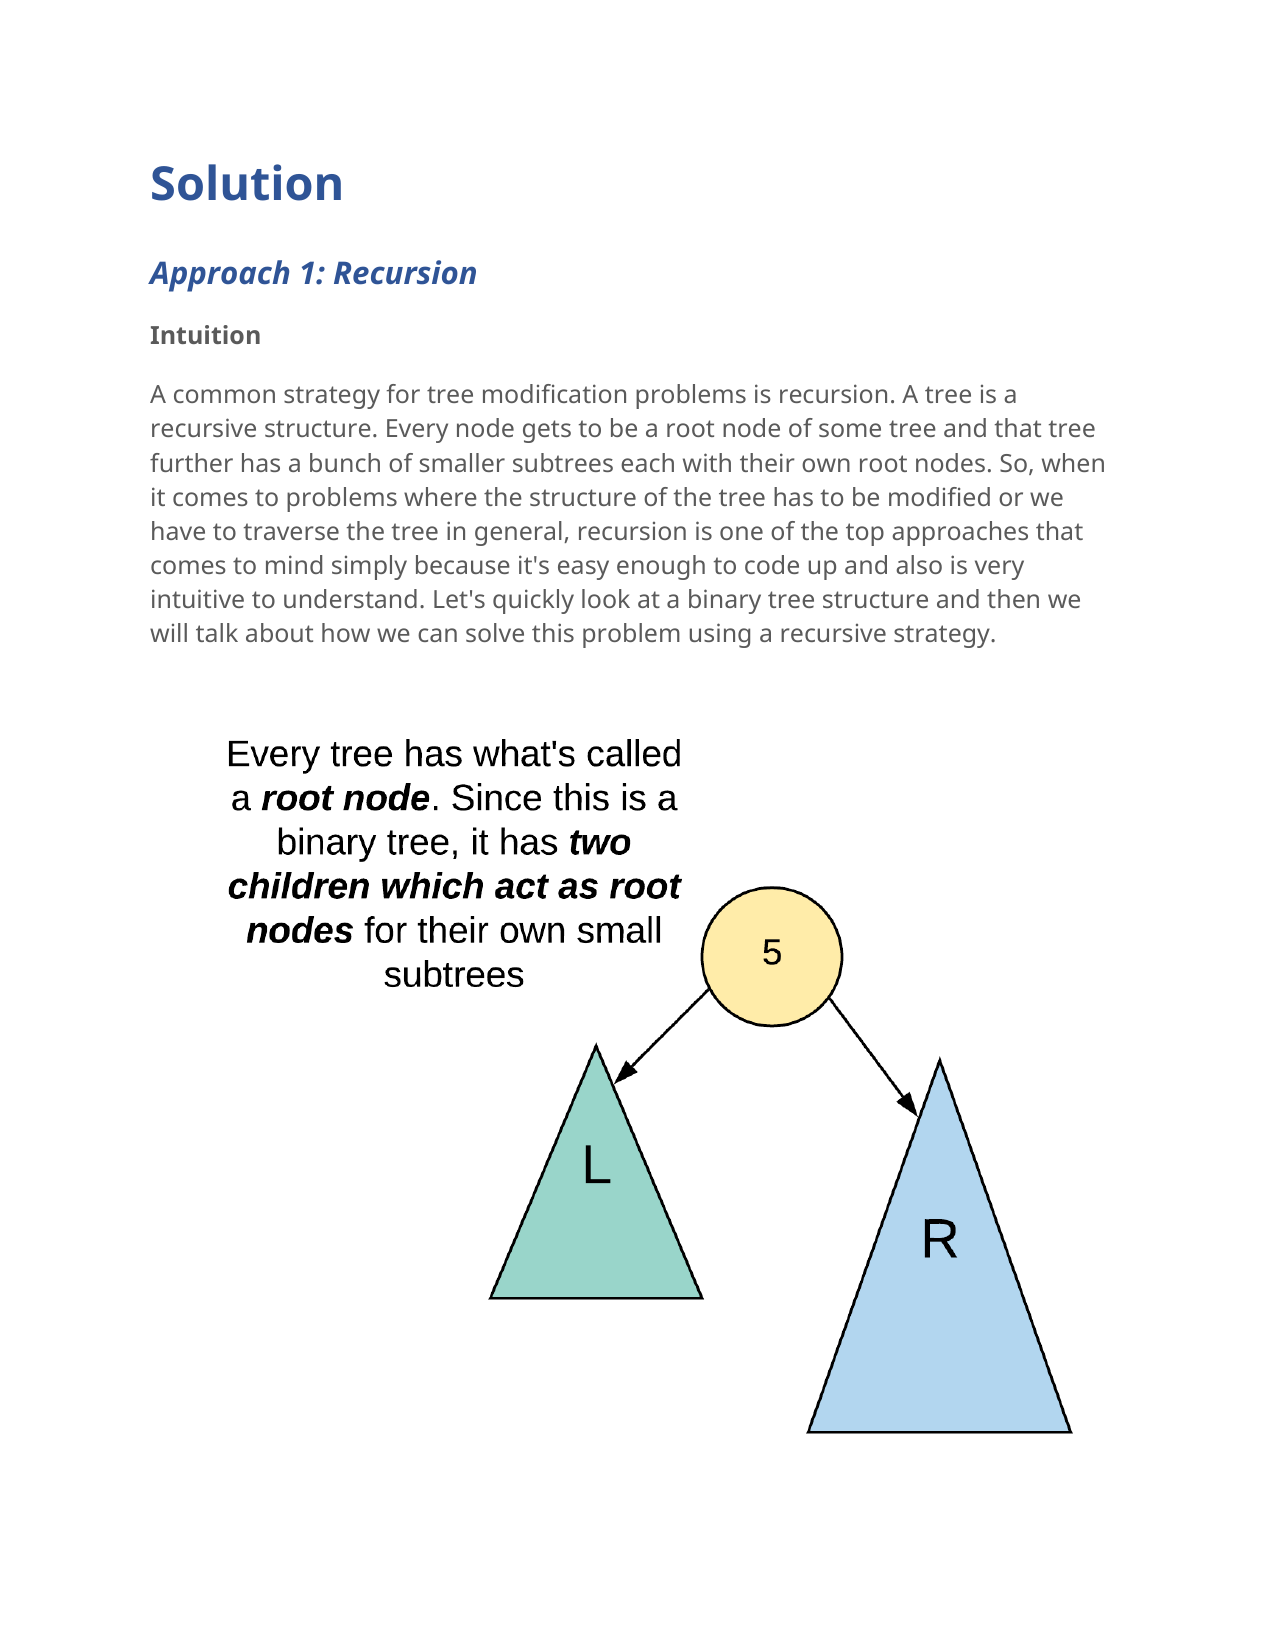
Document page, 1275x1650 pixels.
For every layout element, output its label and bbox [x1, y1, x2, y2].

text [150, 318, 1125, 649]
picture [150, 674, 1125, 1487]
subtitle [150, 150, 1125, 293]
